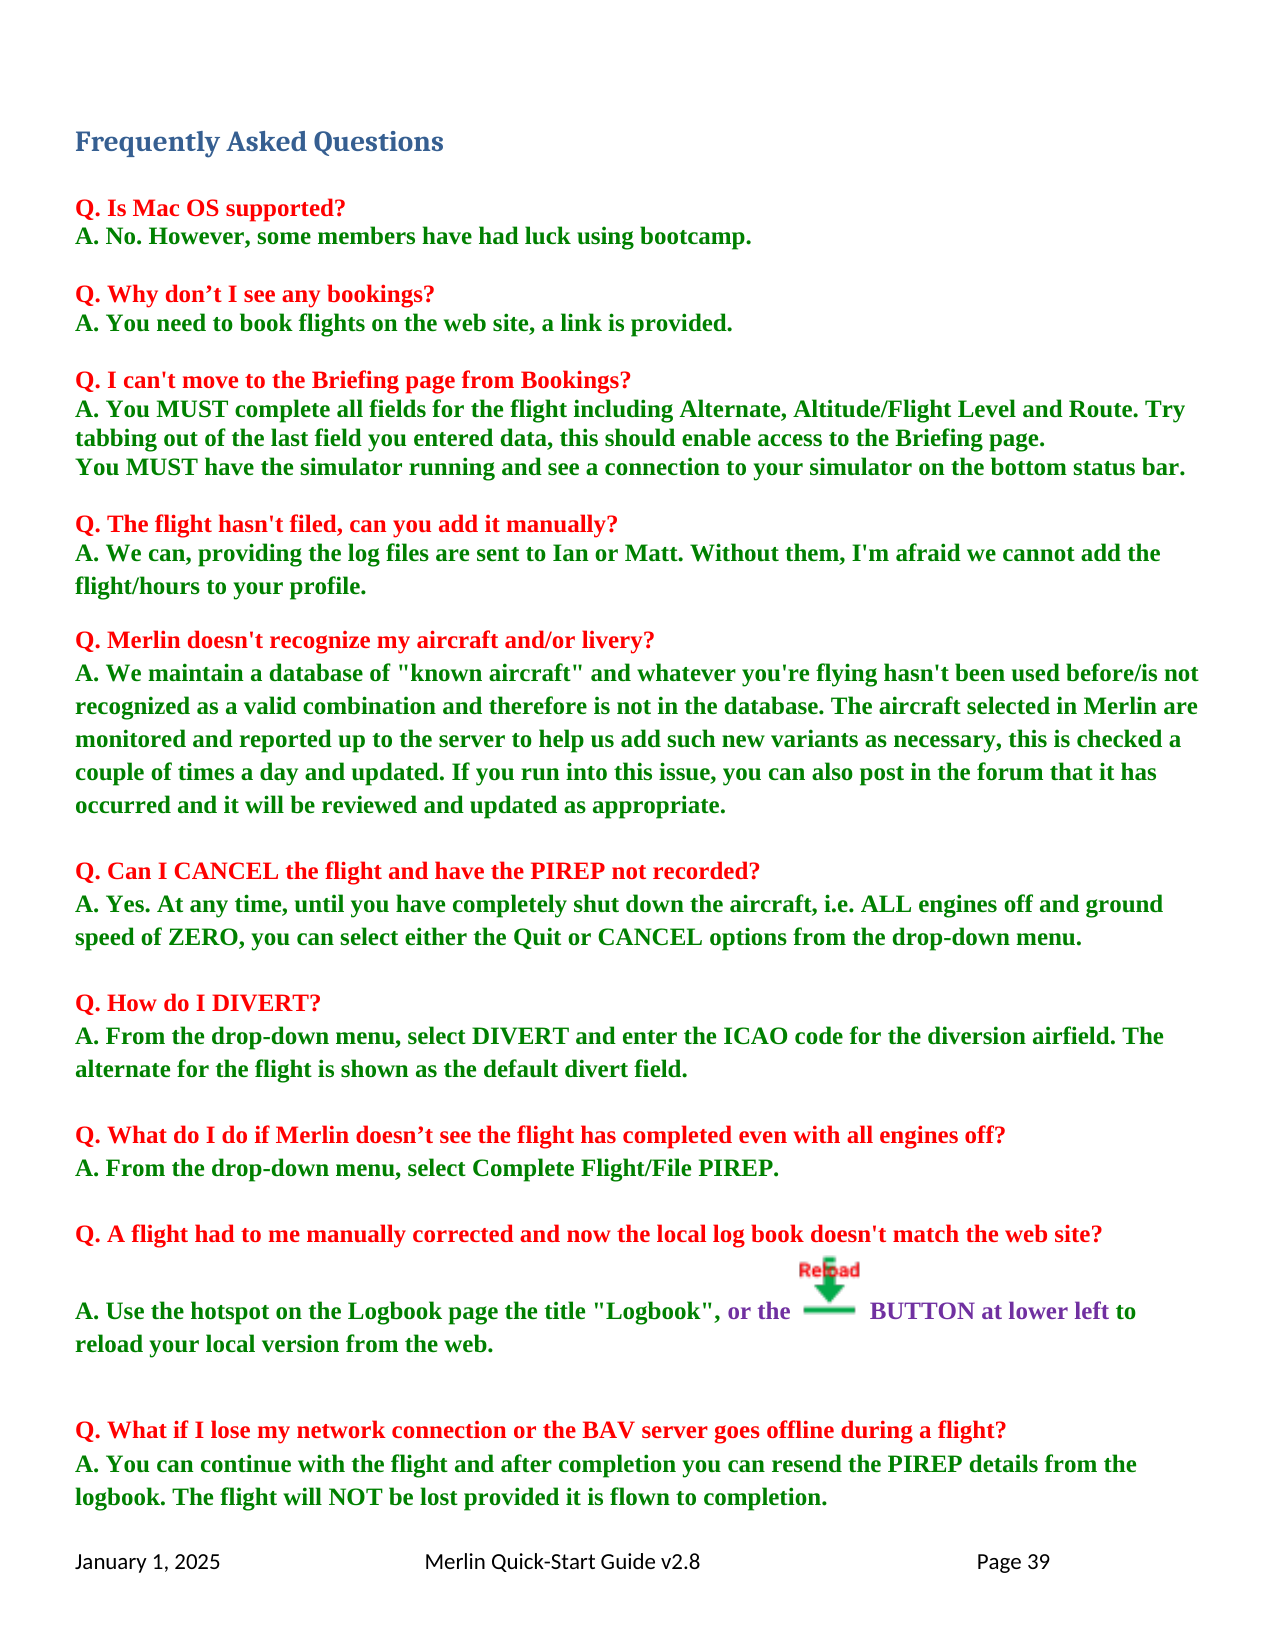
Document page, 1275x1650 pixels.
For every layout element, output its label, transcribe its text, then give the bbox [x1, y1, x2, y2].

text Frequently Asked Questions [75, 125, 1200, 158]
text Q. Why don’t I see any bookings? A. You need to book flights on the web site, a link is provided. Q. I can't move to the Briefing page from Bookings? A. You MUST complete all fields for the flight including Alternate, Altitude/Flight Level and Route. Try tabbing out of the last field you entered data, this should enable access to the Briefing page. You MUST have the simulator running and see a connection to your simulator on the bottom status bar. Q. The flight hasn't filed, can you add it manually? [75, 279, 1200, 538]
text Q. Merlin doesn't recognize my aircraft and/or livery? A. We maintain a database of "known aircraft" and whatever you're flying hasn't been used before/is not recognized as a valid combination and therefore is not in the database. The aircraft selected in Merlin are monitored and reported up to the server to help us add such new variants as necessary, this is checked a couple of times a day and updated. If you run into this issue, you can also post in the forum that it has occurred and it will be reviewed and updated as appropriate. Q. Can I CANCEL the flight and have the PIREP not recorded? A. Yes. At any time, until you have completely shut down the aircraft, i.e. ALL engines off and ground speed of ZERO, you can select either the Quit or CANCEL options from the drop-down menu. Q. How do I DIVERT? A. From the drop-down menu, select DIVERT and enter the ICAO code for the diversion airfield. The alternate for the flight is shown as the default divert field. Q. What do I do if Merlin doesn’t see the flight has completed even with all engines off? A. From the drop-down menu, select Complete Flight/File PIREP. Q. A flight had to me manually corrected and now the local log book doesn't match the web site? A. Use the hotspot on the Logbook page the title "Logbook", or the BUTTON at lower left to reload your local version from the web. [75, 625, 1200, 1357]
text A. We can, providing the log files are sent to Ian or Matt. Without them, I'm afraid we cannot add the flight/hours to your profile. [75, 538, 1200, 600]
picture [796, 1252, 864, 1319]
text Q. Is Mac OS supported? A. No. However, some members have had luck using bootcamp. [75, 193, 1200, 250]
text Q. What if I lose my network connection or the BAV server goes offline during a flight? A. You can continue with the flight and after completion you can resend the PIREP details from the logbook. The flight will NOT be lost provided it is flown to completion. [75, 1383, 1200, 1543]
